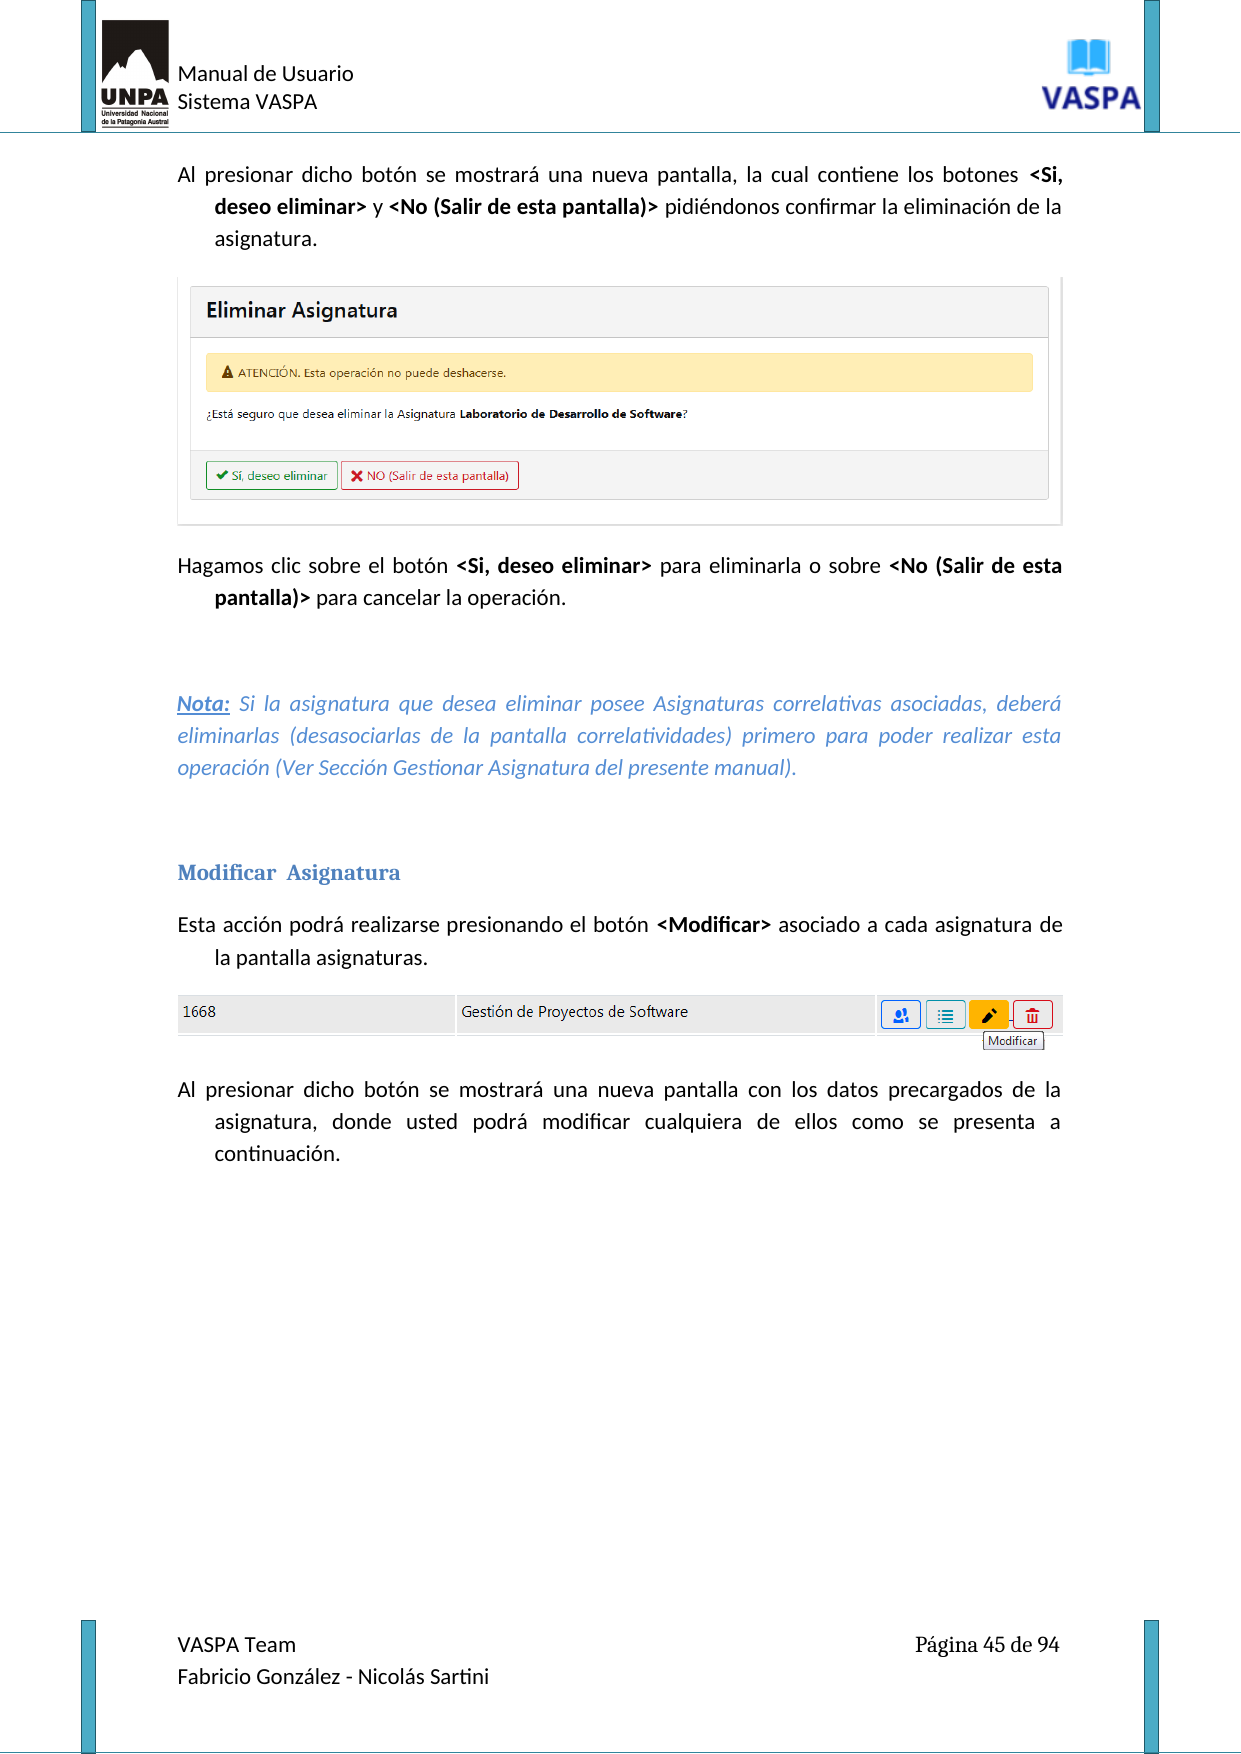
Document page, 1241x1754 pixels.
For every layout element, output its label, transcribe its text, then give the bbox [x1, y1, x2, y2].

text Modificar Asignatura [177, 859, 1063, 886]
picture [100, 18, 170, 129]
text Al presionar dicho botón se mostrará una nueva pantalla, la cual contiene los botones <Si, deseo eliminar> y <No (Salir de esta pantalla)> pidiéndonos confirmar la eliminación de la asignatura. [177, 160, 1063, 252]
text Hagamos clic sobre el botón <Si, deseo eliminar> para eliminarla o sobre <No (Salir de esta pantalla)> para cancelar la operación. [177, 551, 1063, 611]
text Esta acción podrá realizarse presionando el botón <Modificar> asociado a cada asignatura de la pantalla asignaturas. [177, 911, 1063, 971]
text Nota: Si la asignatura que desea eliminar posee Asignaturas correlativas asociadas, deberá eliminarlas (desasociarlas de la pantalla correlatividades) primero para poder realizar esta operación (Ver Sección Gestionar Asignatura del presente manual). [177, 689, 1063, 782]
picture [177, 277, 1063, 526]
picture [1036, 19, 1146, 129]
text Al presionar dicho botón se mostrará una nueva pantalla con los datos precargados de la asignatura, donde usted podrá modificar cualquiera de ellos como se presenta a continuación. [177, 1075, 1063, 1167]
picture [177, 995, 1063, 1050]
